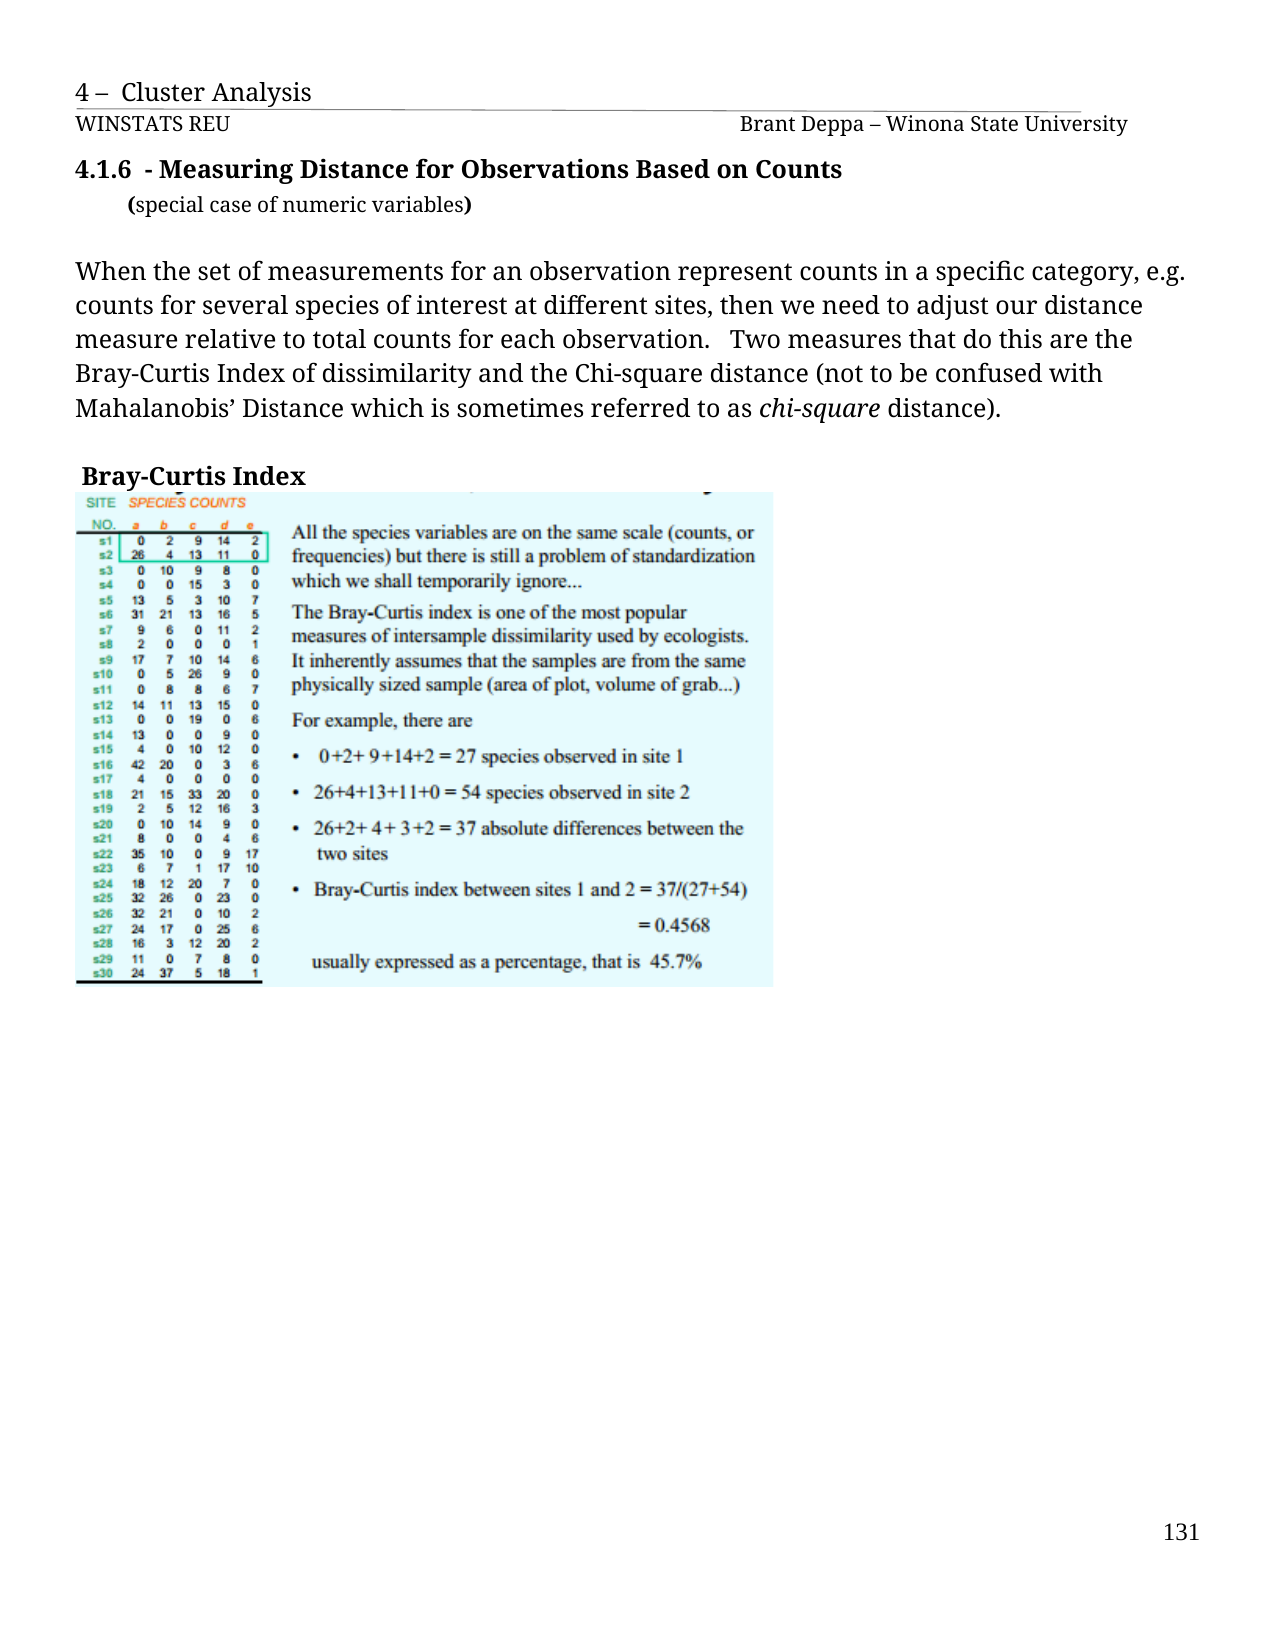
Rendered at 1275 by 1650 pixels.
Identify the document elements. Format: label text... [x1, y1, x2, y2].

text Bray-Curtis Index [75, 458, 1200, 492]
picture [75, 492, 774, 987]
text When the set of measurements for an observation represent counts in a specific category, e.g. counts for several species of interest at different sites, then we need to adjust our distance measure relative to total counts for each observation. Two measures that do this are the Bray-Curtis Index of dissimilarity and the Chi-square distance (not to be confused with Mahalanobis’ Distance which is sometimes referred to as chi-square distance). [75, 254, 1200, 424]
text 4.1.6 - Measuring Distance for Observations Based on Counts (special case of numeric variables) [75, 152, 1200, 220]
